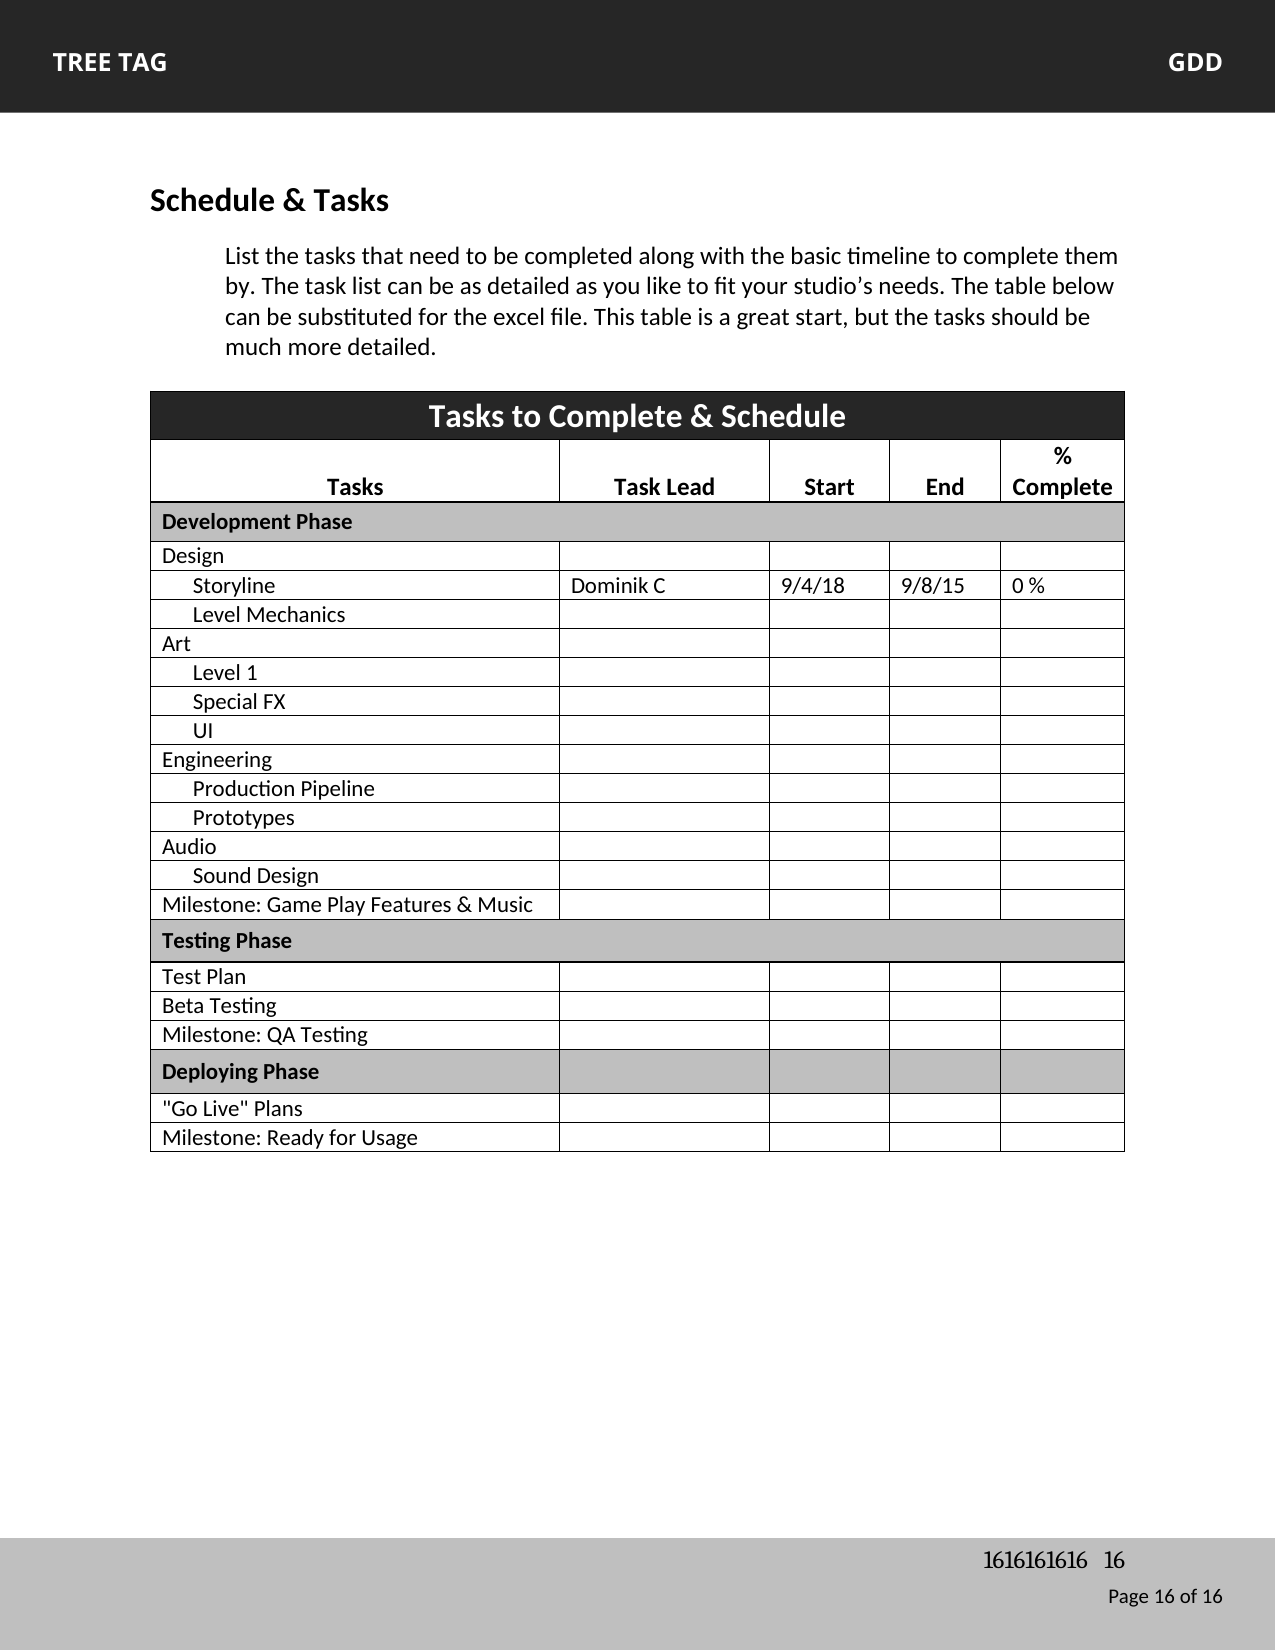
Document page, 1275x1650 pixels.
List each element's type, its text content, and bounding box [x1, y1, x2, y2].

table_cell [770, 963, 889, 991]
table_cell [770, 687, 889, 715]
table_cell [770, 1021, 889, 1049]
table_cell Test Plan [151, 963, 559, 991]
table_cell [560, 1021, 769, 1049]
table_cell [890, 658, 1000, 686]
table_cell [560, 658, 769, 686]
table_cell Level Mechanics [151, 600, 559, 628]
table_cell Start [770, 440, 889, 501]
table_cell [560, 542, 769, 570]
table_cell [890, 890, 1000, 918]
table_cell [770, 774, 889, 802]
table_cell [1001, 963, 1124, 991]
table_cell [770, 658, 889, 686]
table_cell Testing Phase [151, 920, 1124, 961]
table_cell [1001, 803, 1124, 831]
table_cell [560, 861, 769, 889]
table_cell [890, 1050, 1000, 1093]
table_cell [560, 890, 769, 918]
table_cell 0 % [1001, 571, 1124, 599]
table_cell [770, 716, 889, 744]
table_cell [890, 1094, 1000, 1122]
table_cell [890, 861, 1000, 889]
table_cell Design [151, 542, 559, 570]
table_cell [1001, 832, 1124, 860]
subtitle Schedule & Tasks [150, 179, 1125, 219]
table_cell UI [151, 716, 559, 744]
table_cell [1001, 992, 1124, 1019]
table_cell Beta Testing [151, 992, 559, 1019]
table_cell [1001, 1123, 1124, 1151]
table_cell [1001, 542, 1124, 570]
table_cell 9/4/18 [770, 571, 889, 599]
table_cell [1001, 890, 1124, 918]
table_cell Milestone: Ready for Usage [151, 1123, 559, 1151]
table_cell [560, 745, 769, 773]
table_cell Task Lead [560, 440, 769, 501]
table_cell [890, 629, 1000, 657]
table_cell Special FX [151, 687, 559, 715]
table_cell [560, 1094, 769, 1122]
text List the tasks that need to be completed along with the basic timeline to complete them by. The task list can be as detailed as you like to fit your studio’s needs. The table below can be substituted for the excel file. This table is a great start, but the tasks should be much more detailed. [225, 240, 1125, 362]
table_cell [560, 963, 769, 991]
table_cell Storyline [151, 571, 559, 599]
table_cell [770, 745, 889, 773]
table_cell [560, 992, 769, 1019]
table_cell Milestone: QA Testing [151, 1021, 559, 1049]
table_cell [560, 1050, 769, 1093]
table_cell [1001, 1094, 1124, 1122]
table_cell [890, 600, 1000, 628]
table_cell Sound Design [151, 861, 559, 889]
table_cell Production Pipeline [151, 774, 559, 802]
table_cell End [890, 440, 1000, 501]
table_cell Development Phase [151, 503, 1124, 541]
table_cell Engineering [151, 745, 559, 773]
table_cell Art [151, 629, 559, 657]
table_cell [1001, 1021, 1124, 1049]
table_cell [770, 861, 889, 889]
table_cell Milestone: Game Play Features & Music [151, 890, 559, 918]
table_cell [1001, 600, 1124, 628]
table_cell 9/8/15 [890, 571, 1000, 599]
table_cell [770, 803, 889, 831]
table_cell [1001, 716, 1124, 744]
table_cell [560, 774, 769, 802]
table_cell [560, 687, 769, 715]
table_cell [890, 1123, 1000, 1151]
table_cell [770, 629, 889, 657]
table_cell [770, 832, 889, 860]
table_cell [1001, 774, 1124, 802]
table_cell [560, 629, 769, 657]
table_cell [770, 1123, 889, 1151]
table_cell "Go Live" Plans [151, 1094, 559, 1122]
table_cell Audio [151, 832, 559, 860]
table_cell [890, 716, 1000, 744]
table_cell [560, 1123, 769, 1151]
table_cell [560, 832, 769, 860]
table_cell [1001, 1050, 1124, 1093]
table_cell [770, 542, 889, 570]
table_cell [560, 716, 769, 744]
table_cell [890, 992, 1000, 1019]
table_cell [1001, 745, 1124, 773]
table_cell [1001, 861, 1124, 889]
table_cell [1001, 629, 1124, 657]
table_cell [890, 745, 1000, 773]
table_cell [890, 803, 1000, 831]
table_cell Dominik C [560, 571, 769, 599]
table_cell [770, 890, 889, 918]
table_cell Deploying Phase [151, 1050, 559, 1093]
table_cell [890, 774, 1000, 802]
table_cell [1001, 658, 1124, 686]
table_cell [770, 1094, 889, 1122]
table_cell [1001, 687, 1124, 715]
table_cell Level 1 [151, 658, 559, 686]
table_cell [890, 832, 1000, 860]
table_cell [890, 542, 1000, 570]
table_cell [770, 992, 889, 1019]
table_cell [890, 1021, 1000, 1049]
table_cell [770, 1050, 889, 1093]
table_cell [890, 963, 1000, 991]
table_cell % Complete [1001, 440, 1124, 501]
table_cell [770, 600, 889, 628]
table_cell Prototypes [151, 803, 559, 831]
table_header Tasks to Complete & Schedule [151, 392, 1124, 439]
table_cell [560, 803, 769, 831]
table_cell Tasks [151, 440, 559, 501]
table_cell [890, 687, 1000, 715]
table_cell [560, 600, 769, 628]
